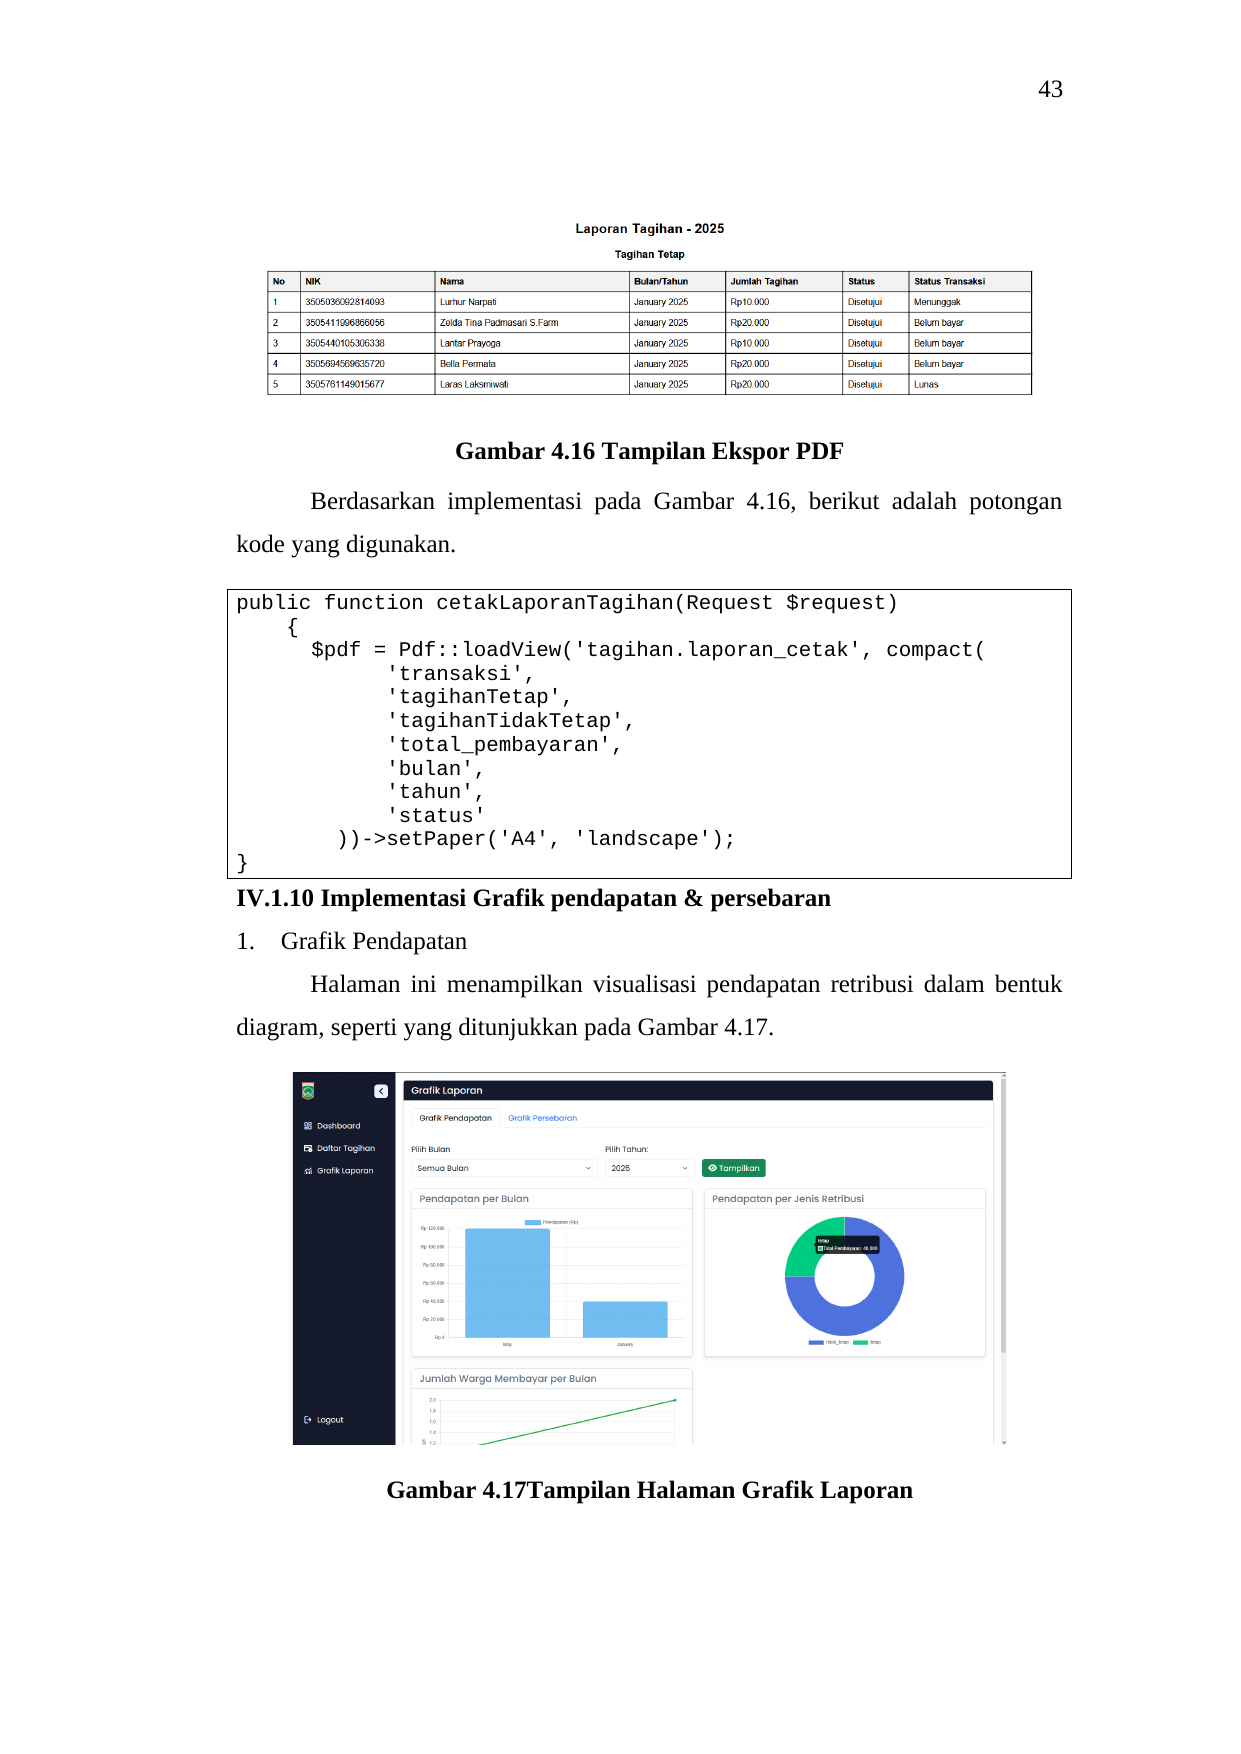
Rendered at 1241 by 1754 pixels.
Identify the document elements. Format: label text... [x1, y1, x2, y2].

text Gambar 4.17Tampilan Halaman Grafik Laporan [236, 1475, 1063, 1504]
text ))->setPaper('A4', 'landscape'); [236, 828, 1063, 849]
text 'total_pembayaran', [236, 734, 1063, 757]
picture [292, 1072, 1007, 1445]
text 'status' [236, 805, 1063, 828]
text 'tagihanTetap', [236, 687, 1063, 710]
text 'tahun', [236, 781, 1063, 805]
text { [236, 616, 1063, 639]
text } [228, 849, 1071, 878]
list Halaman ini menampilkan visualisasi pendapatan retribusi dalam bentuk diagram, seperti yang ditunjukkan pada Gambar 4.17. [236, 969, 1063, 1041]
text Gambar 4.16 Tampilan Ekspor PDF [236, 436, 1063, 465]
text $pdf = Pdf::loadView('tagihan.laporan_cetak', compact( [236, 639, 1063, 663]
text public function cetakLaporanTagihan(Request $request) [228, 590, 1071, 616]
list Grafik Pendapatan [236, 926, 1063, 955]
text 'tagihanTidakTetap', [236, 710, 1063, 734]
text Berdasarkan implementasi pada Gambar 4.16, berikut adalah potongan kode yang digunakan. [236, 486, 1063, 558]
text 'bulan', [236, 757, 1063, 781]
picture [236, 177, 1063, 406]
subtitle Implementasi Grafik pendapatan & persebaran [236, 883, 1063, 912]
text 'transaksi', [236, 663, 1063, 687]
